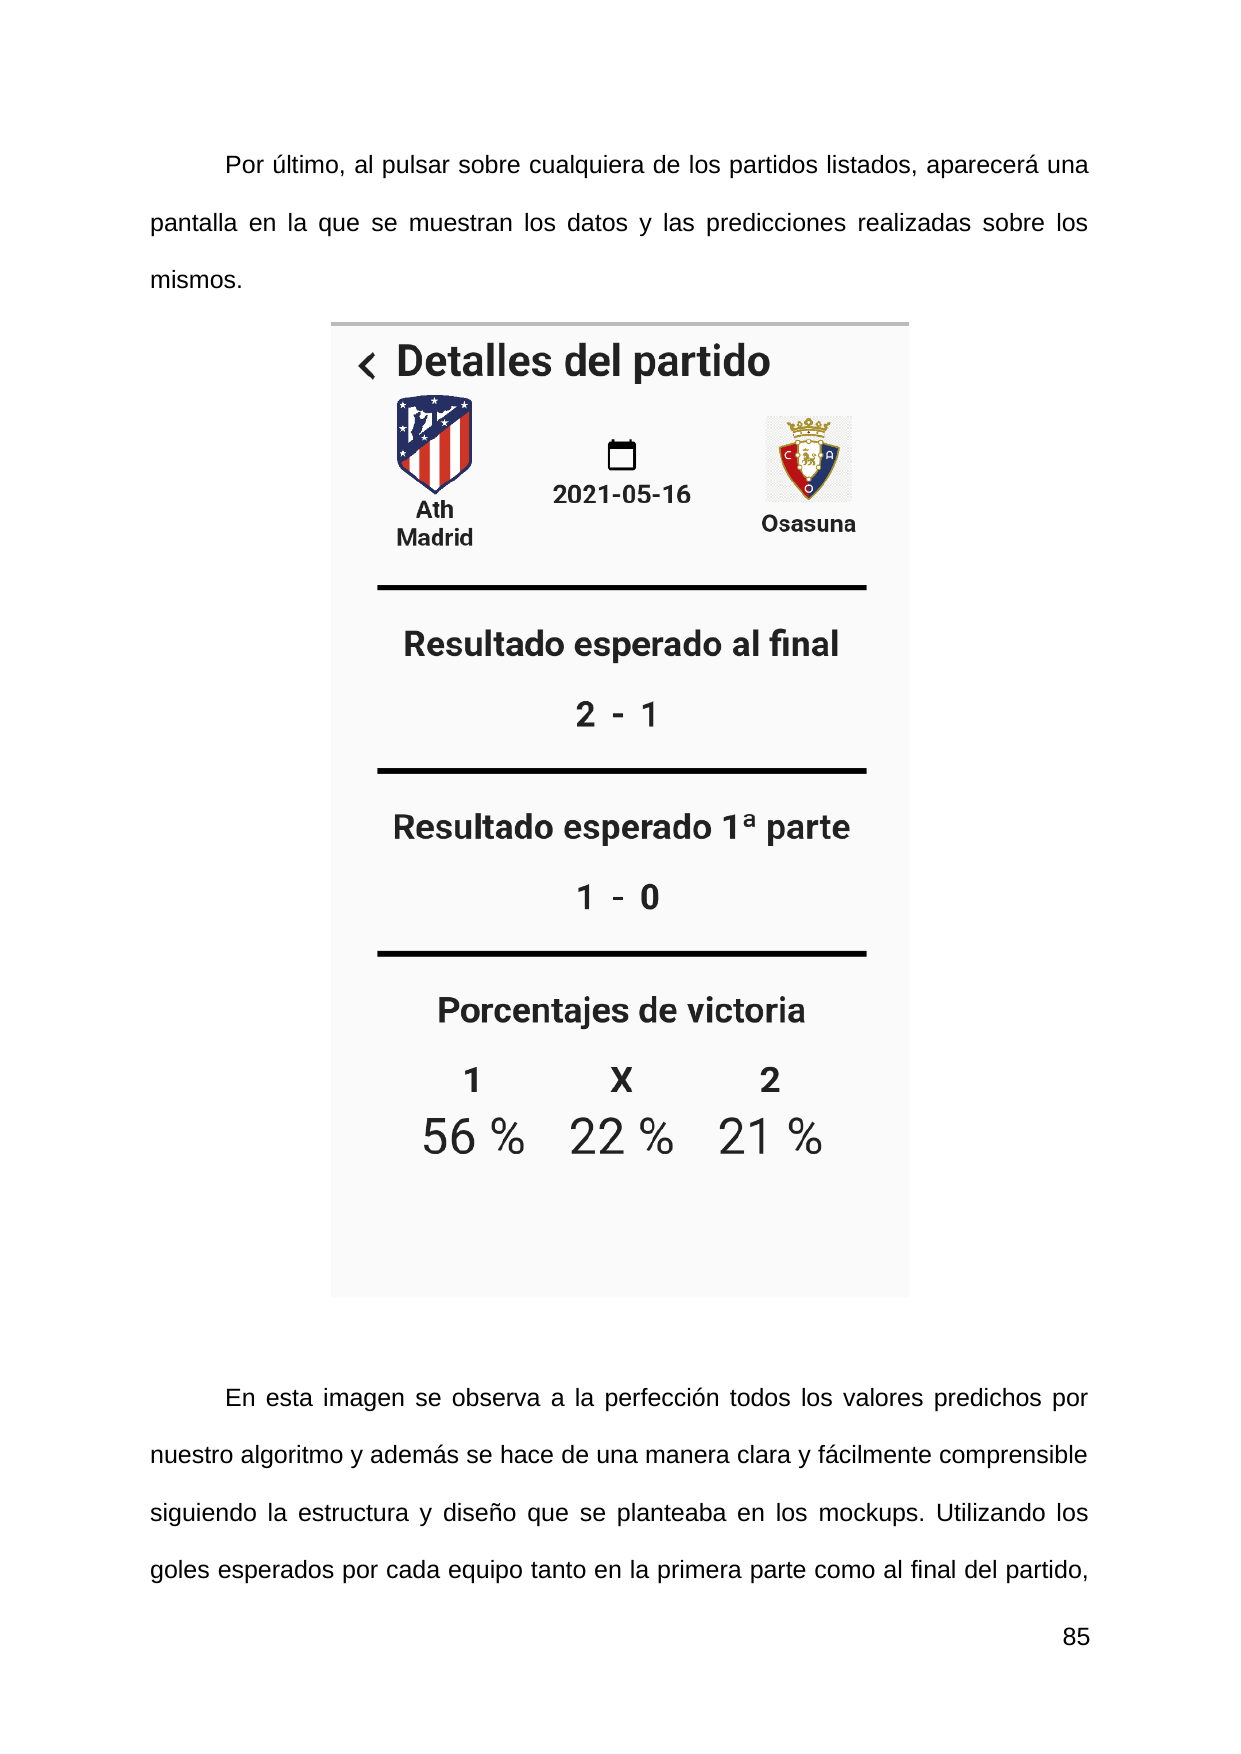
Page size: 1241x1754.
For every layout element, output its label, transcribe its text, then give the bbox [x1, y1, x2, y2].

text Por último, al pulsar sobre cualquiera de los partidos listados, aparecerá una pantalla en la que se muestran los datos y las predicciones realizadas sobre los mismos. [150, 150, 1090, 294]
picture [331, 322, 910, 1297]
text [150, 1383, 1090, 1584]
